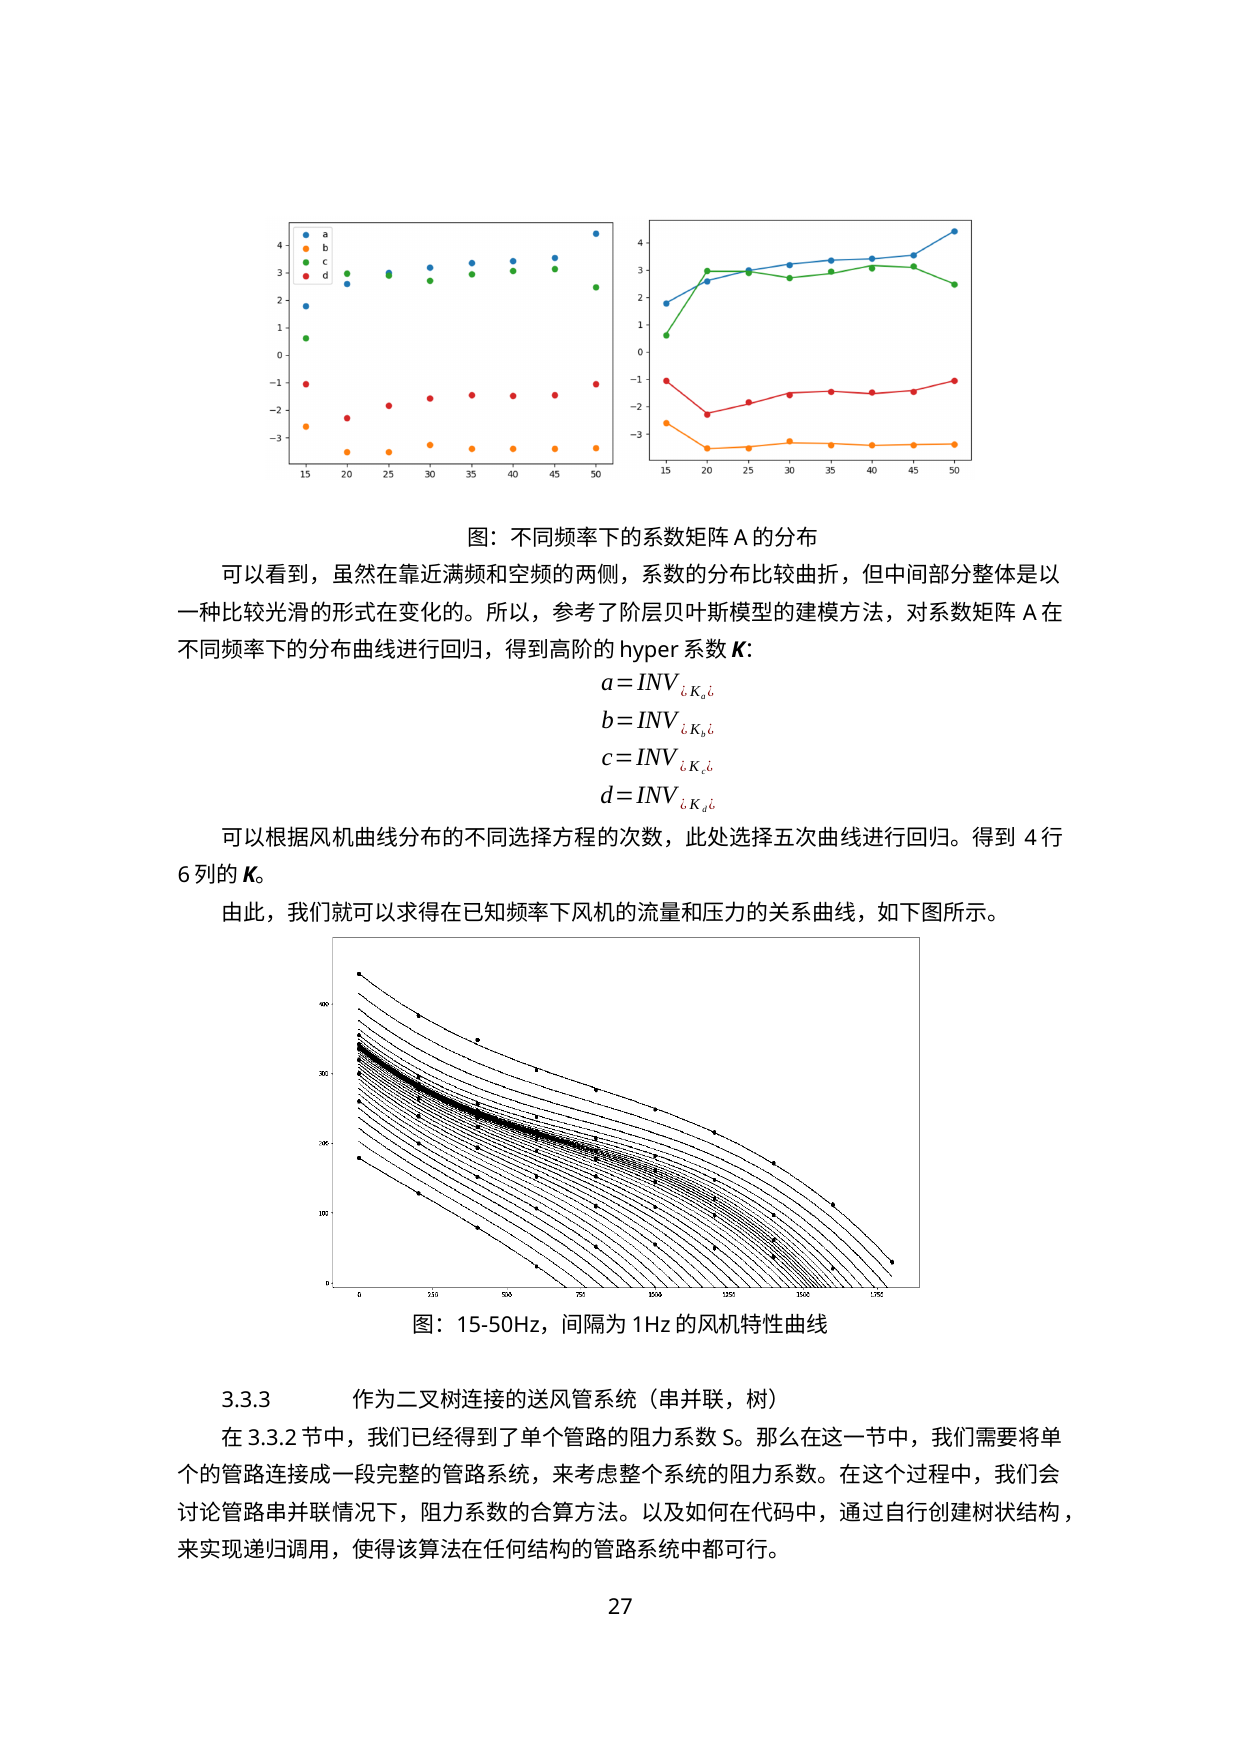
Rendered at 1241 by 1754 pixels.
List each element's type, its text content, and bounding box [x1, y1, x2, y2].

text 由此，我们就可以求得在已知频率下风机的流量和压力的关系曲线，如下图所示。 [177, 892, 1063, 929]
text 图：15-50Hz，间隔为1Hz的风机特性曲线 [177, 1304, 1063, 1342]
picture [265, 216, 975, 480]
text 可以看到，虽然在靠近满频和空频的两侧，系数的分布比较曲折，但中间部分整体是以一种比较光滑的形式在变化的。所以，参考了阶层贝叶斯模型的建模方法，对系数矩阵A在不同频率下的分布曲线进行回归，得到高阶的hyper系数K： [177, 554, 1063, 667]
text 在3.3.2节中，我们已经得到了单个管路的阻力系数S。那么在这一节中，我们需要将单个的管路连接成一段完整的管路系统，来考虑整个系统的阻力系数。在这个过程中，我们会讨论管路串并联情况下，阻力系数的合算方法。以及如何在代码中，通过自行创建树状结构，来实现递归调用，使得该算法在任何结构的管路系统中都可行。 [177, 1417, 1063, 1567]
subtitle 作为二叉树连接的送风管系统（串并联，树） [177, 1379, 1063, 1417]
text 可以根据风机曲线分布的不同选择方程的次数，此处选择五次曲线进行回归。得到4行6列的K。 [177, 817, 1063, 892]
text 图：不同频率下的系数矩阵A的分布 [177, 517, 1063, 554]
